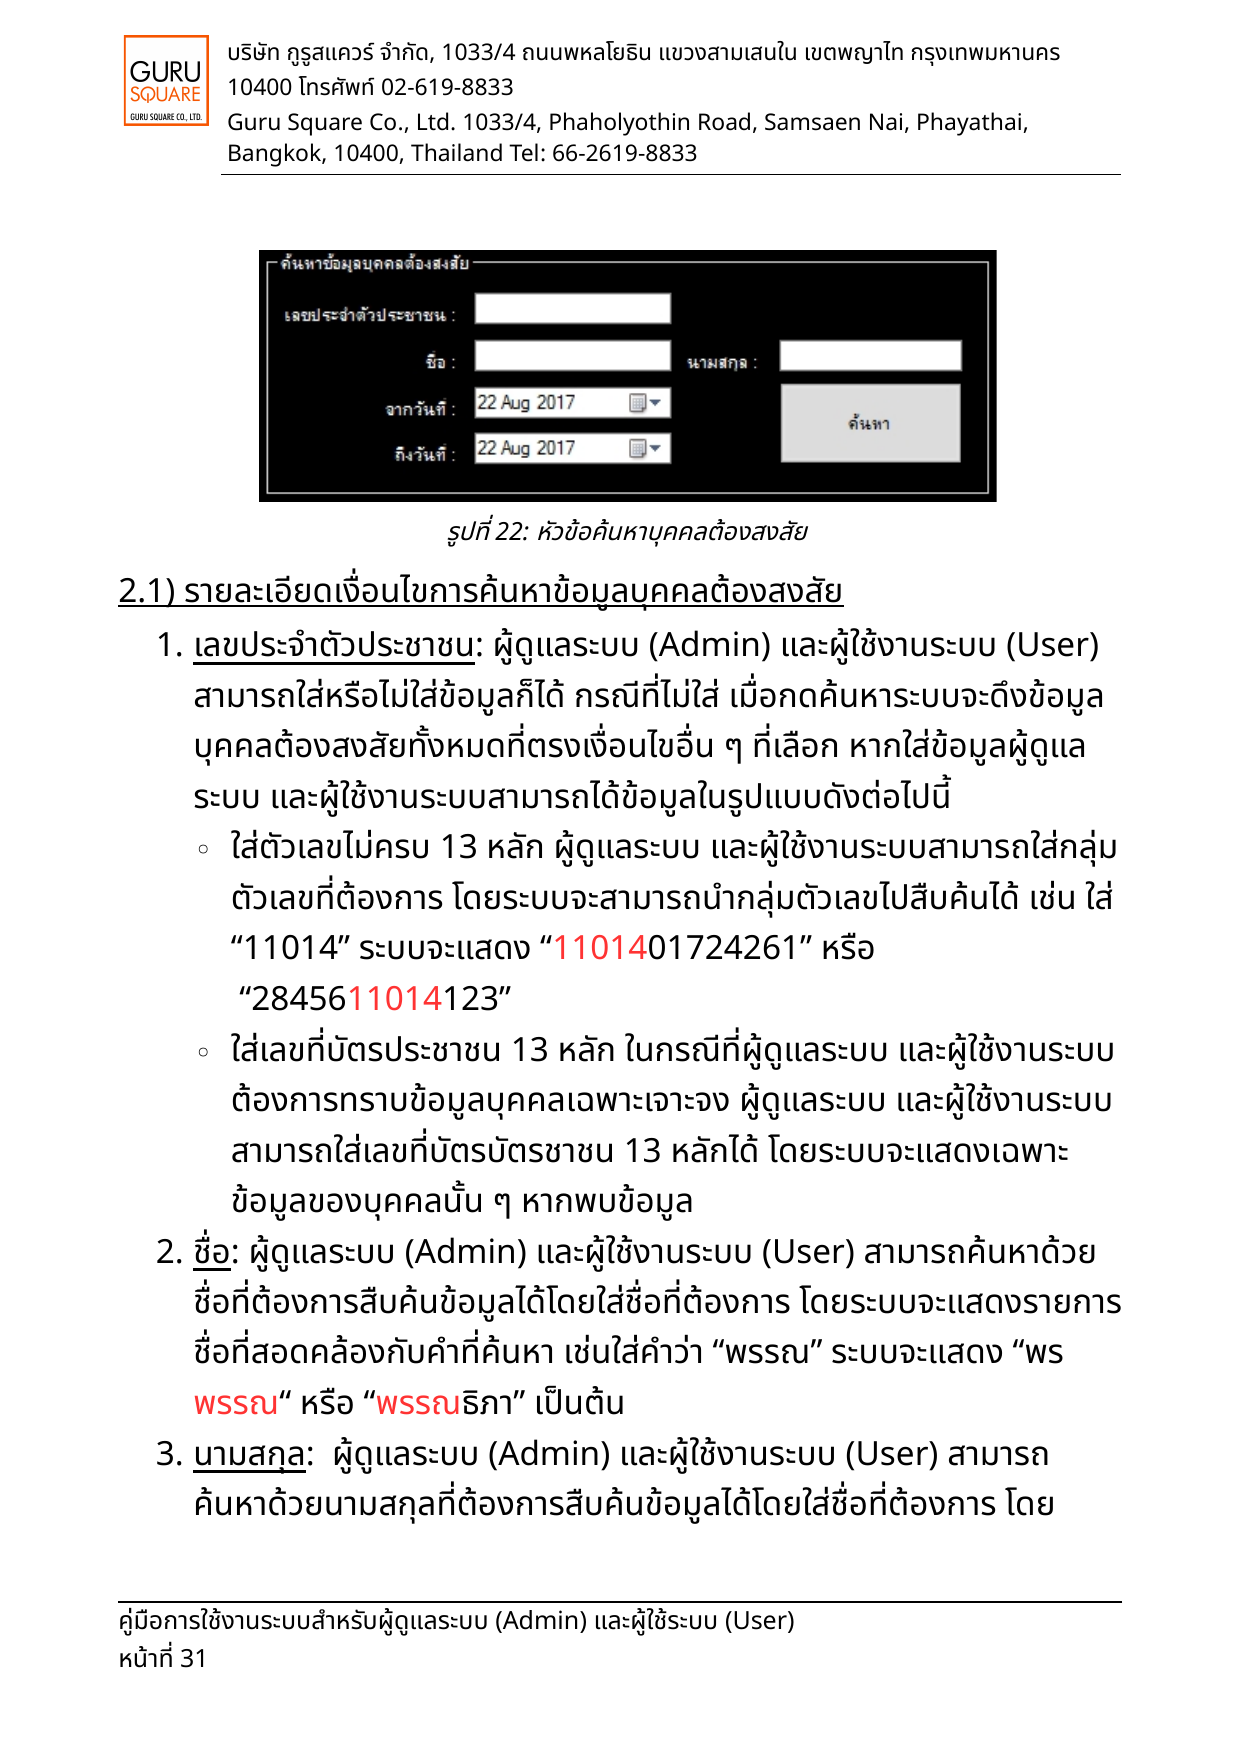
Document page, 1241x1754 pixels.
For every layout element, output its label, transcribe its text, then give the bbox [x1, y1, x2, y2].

list เลขประจำตัวประชาชน: ผู้ดูแลระบบ (Admin) และผู้ใช้งานระบบ (User) สามารถใส่หรือไม่ใส่ข้อมูลก็ได้ กรณีที่ไม่ใส่ เมื่อกดค้นหาระบบจะดึงข้อมูลบุคคลต้องสงสัยทั้งหมดที่ตรงเงื่อนไขอื่น ๆ ที่เลือก หากใส่ข้อมูลผู้ดูแลระบบ และผู้ใช้งานระบบสามารถได้ข้อมูลในรูปแบบดังต่อไปนี้ [156, 621, 1122, 823]
picture [123, 35, 209, 126]
list ใส่ตัวเลขไม่ครบ 13 หลัก ผู้ดูแลระบบ และผู้ใช้งานระบบสามารถใส่กลุ่มตัวเลขที่ต้องการ โดยระบบจะสามารถนำกลุ่มตัวเลขไปสืบค้นได้ เช่น ใส่ “11014” ระบบจะแสดง “1101401724261” หรือ “2845611014123” [193, 823, 1122, 1025]
list ชื่อ: ผู้ดูแลระบบ (Admin) และผู้ใช้งานระบบ (User) สามารถค้นหาด้วยชื่อที่ต้องการสืบค้นข้อมูลได้โดยใส่ชื่อที่ต้องการ โดยระบบจะแสดงรายการชื่อที่สอดคล้องกับคำที่ค้นหา เช่นใส่คำว่า “พรรณ” ระบบจะแสดง “พรพรรณ“ หรือ “พรรณธิภา” เป็นต้น [156, 1227, 1122, 1429]
picture [259, 250, 997, 502]
list ใส่เลขที่บัตรประชาชน 13 หลัก ในกรณีที่ผู้ดูแลระบบ และผู้ใช้งานระบบต้องการทราบข้อมูลบุคคลเฉพาะเจาะจง ผู้ดูแลระบบ และผู้ใช้งานระบบสามารถใส่เลขที่บัตรบัตรชาชน 13 หลักได้ โดยระบบจะแสดงเฉพาะข้อมูลของบุคคลนั้น ๆ หากพบข้อมูล [193, 1025, 1122, 1227]
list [156, 1429, 1122, 1530]
